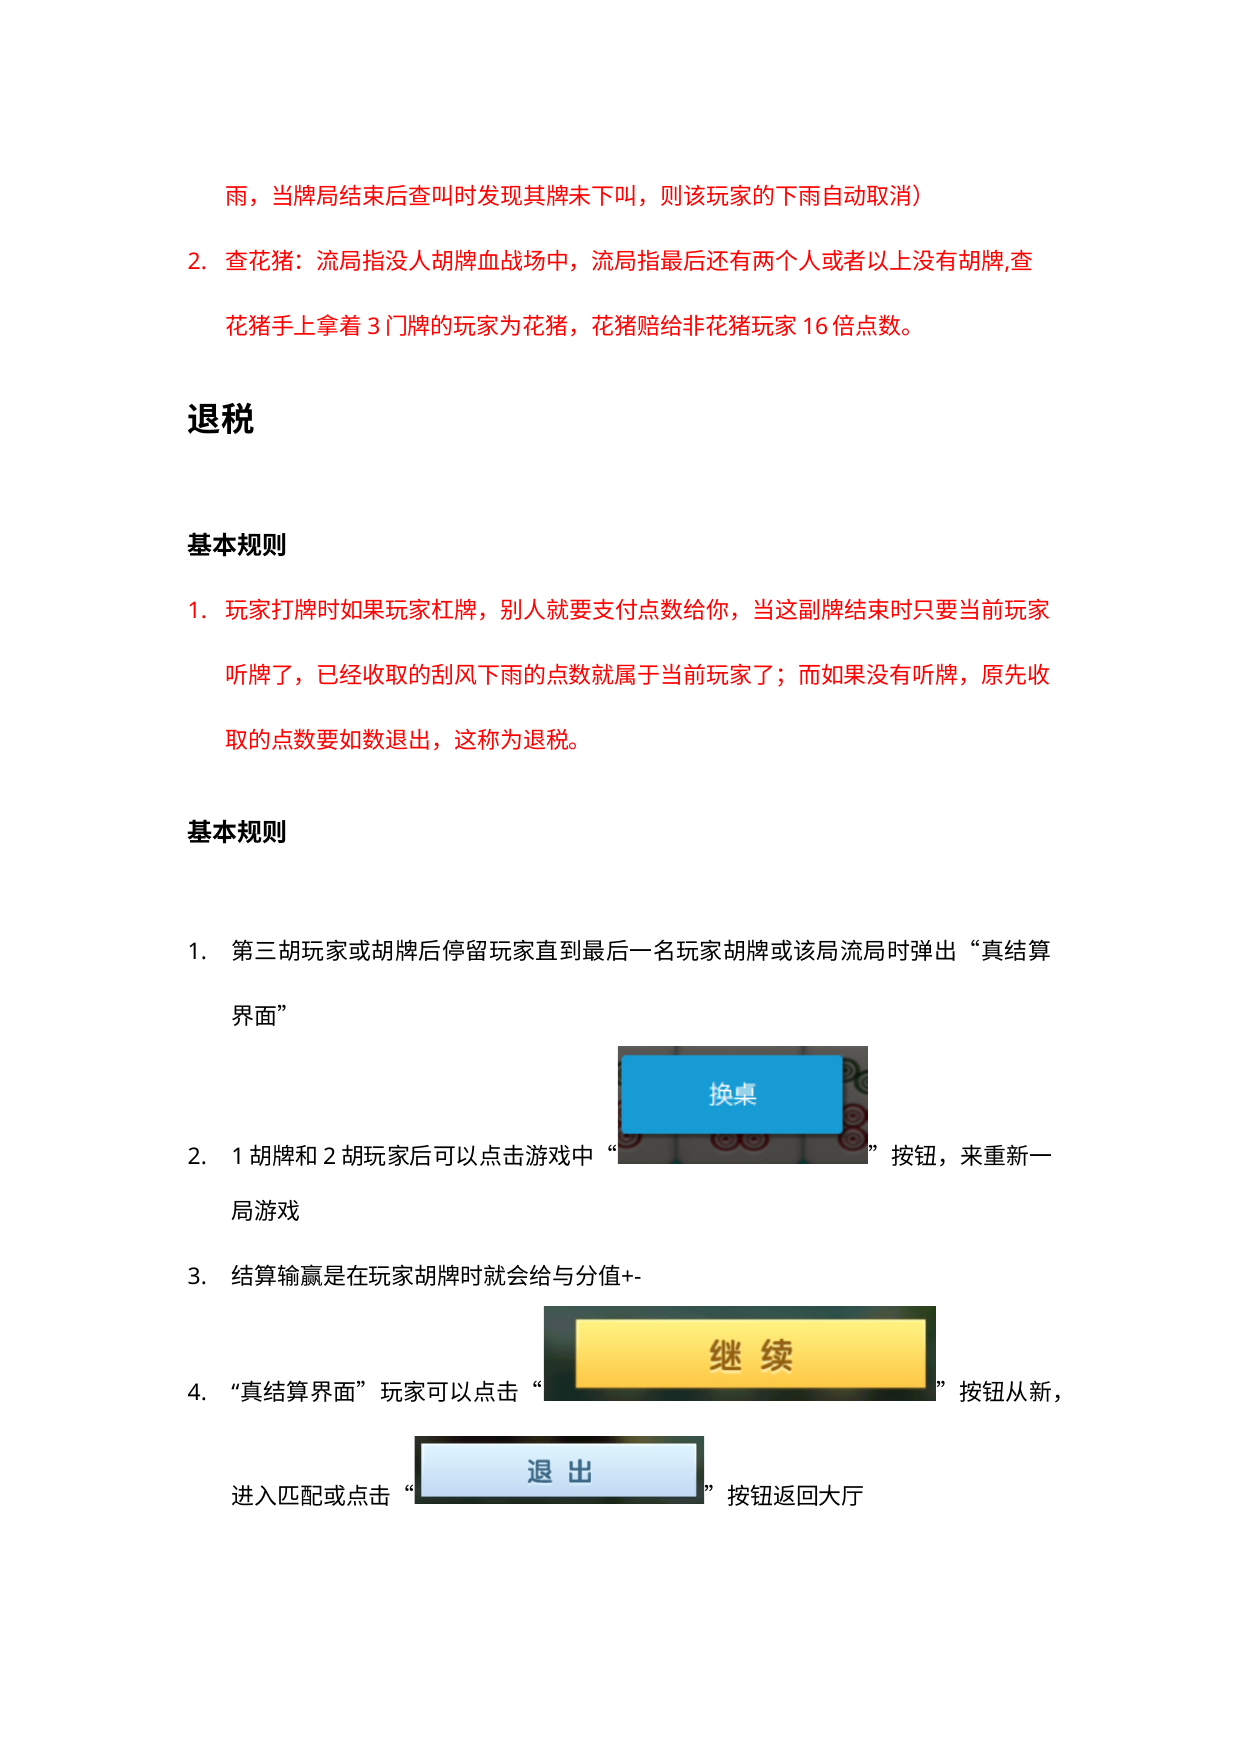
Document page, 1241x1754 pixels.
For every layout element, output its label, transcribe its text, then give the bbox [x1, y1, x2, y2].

list 结算输赢是在玩家胡牌时就会给与分值+- [187, 1242, 1053, 1307]
list 查花猪：流局指没人胡牌血战场中，流局指最后还有两个人或者以上没有胡牌,查花猪手上拿着3门牌的玩家为花猪，花猪赔给非花猪玩家16倍点数。 [187, 227, 1053, 357]
text 基本规则 [187, 511, 1053, 576]
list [187, 162, 1053, 227]
list 玩家打牌时如果玩家杠牌，别人就要支付点数给你，当这副牌结束时只要当前玩家听牌了，已经收取的刮风下雨的点数就属于当前玩家了；而如果没有听牌，原先收取的点数要如数退出，这称为退税。 [187, 576, 1053, 771]
subtitle 退税 [187, 384, 1053, 449]
subtitle 基本规则 [187, 798, 1053, 863]
list 1胡牌和2胡玩家后可以点击游戏中“”按钮，来重新一局游戏 [187, 1047, 1053, 1242]
picture [543, 1306, 936, 1401]
picture [414, 1436, 705, 1504]
list 第三胡玩家或胡牌后停留玩家直到最后一名玩家胡牌或该局流局时弹出“真结算界面” [187, 917, 1053, 1047]
picture [617, 1046, 868, 1164]
